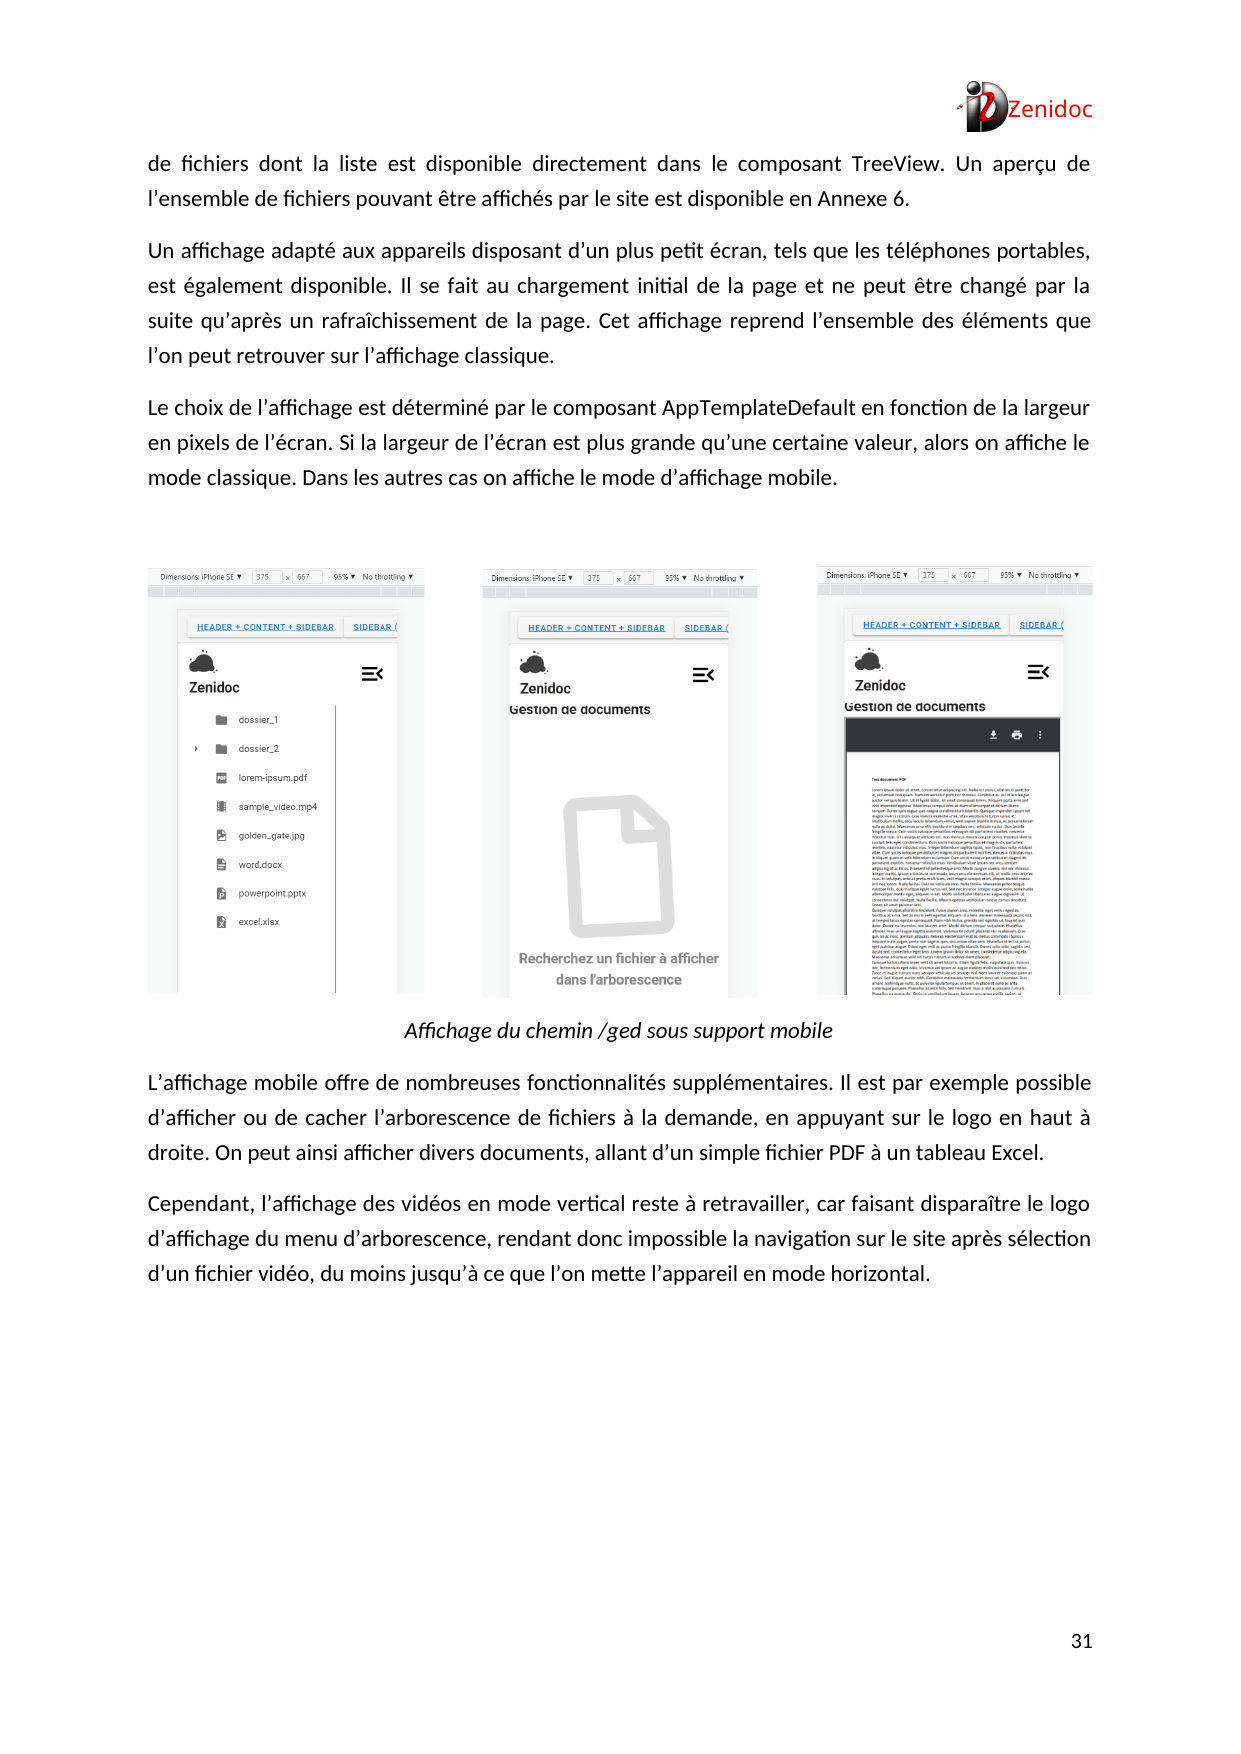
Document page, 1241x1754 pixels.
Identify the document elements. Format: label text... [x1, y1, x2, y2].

text Affichage du chemin /ged sous support mobile [148, 1016, 1093, 1044]
picture [1011, 104, 1018, 115]
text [148, 149, 1093, 212]
picture [482, 566, 758, 998]
picture [817, 566, 1093, 995]
text L’affichage mobile offre de nombreuses fonctionnalités supplémentaires. Il est par exemple possible d’afficher ou de cacher l’arborescence de fichiers à la demande, en appuyant sur le logo en haut à droite. On peut ainsi afficher divers documents, allant d’un simple fichier PDF à un tableau Excel. [148, 1068, 1093, 1166]
picture [956, 81, 1018, 132]
text Un affichage adapté aux appareils disposant d’un plus petit écran, tels que les téléphones portables, est également disponible. Il se fait au chargement initial de la page et ne peut être changé par la suite qu’après un rafraîchissement de la page. Cet affichage reprend l’ensemble des éléments que l’on peut retrouver sur l’affichage classique. [148, 236, 1093, 369]
picture [147, 566, 425, 993]
text Cependant, l’affichage des vidéos en mode vertical reste à retravailler, car faisant disparaître le logo d’affichage du menu d’arborescence, rendant donc impossible la navigation sur le site après sélection d’un fichier vidéo, du moins jusqu’à ce que l’on mette l’appareil en mode horizontal. [148, 1189, 1093, 1287]
text Le choix de l’affichage est déterminé par le composant AppTemplateDefault en fonction de la largeur en pixels de l’écran. Si la largeur de l’écran est plus grande qu’une certaine valeur, alors on affiche le mode classique. Dans les autres cas on affiche le mode d’affichage mobile. [148, 393, 1093, 491]
